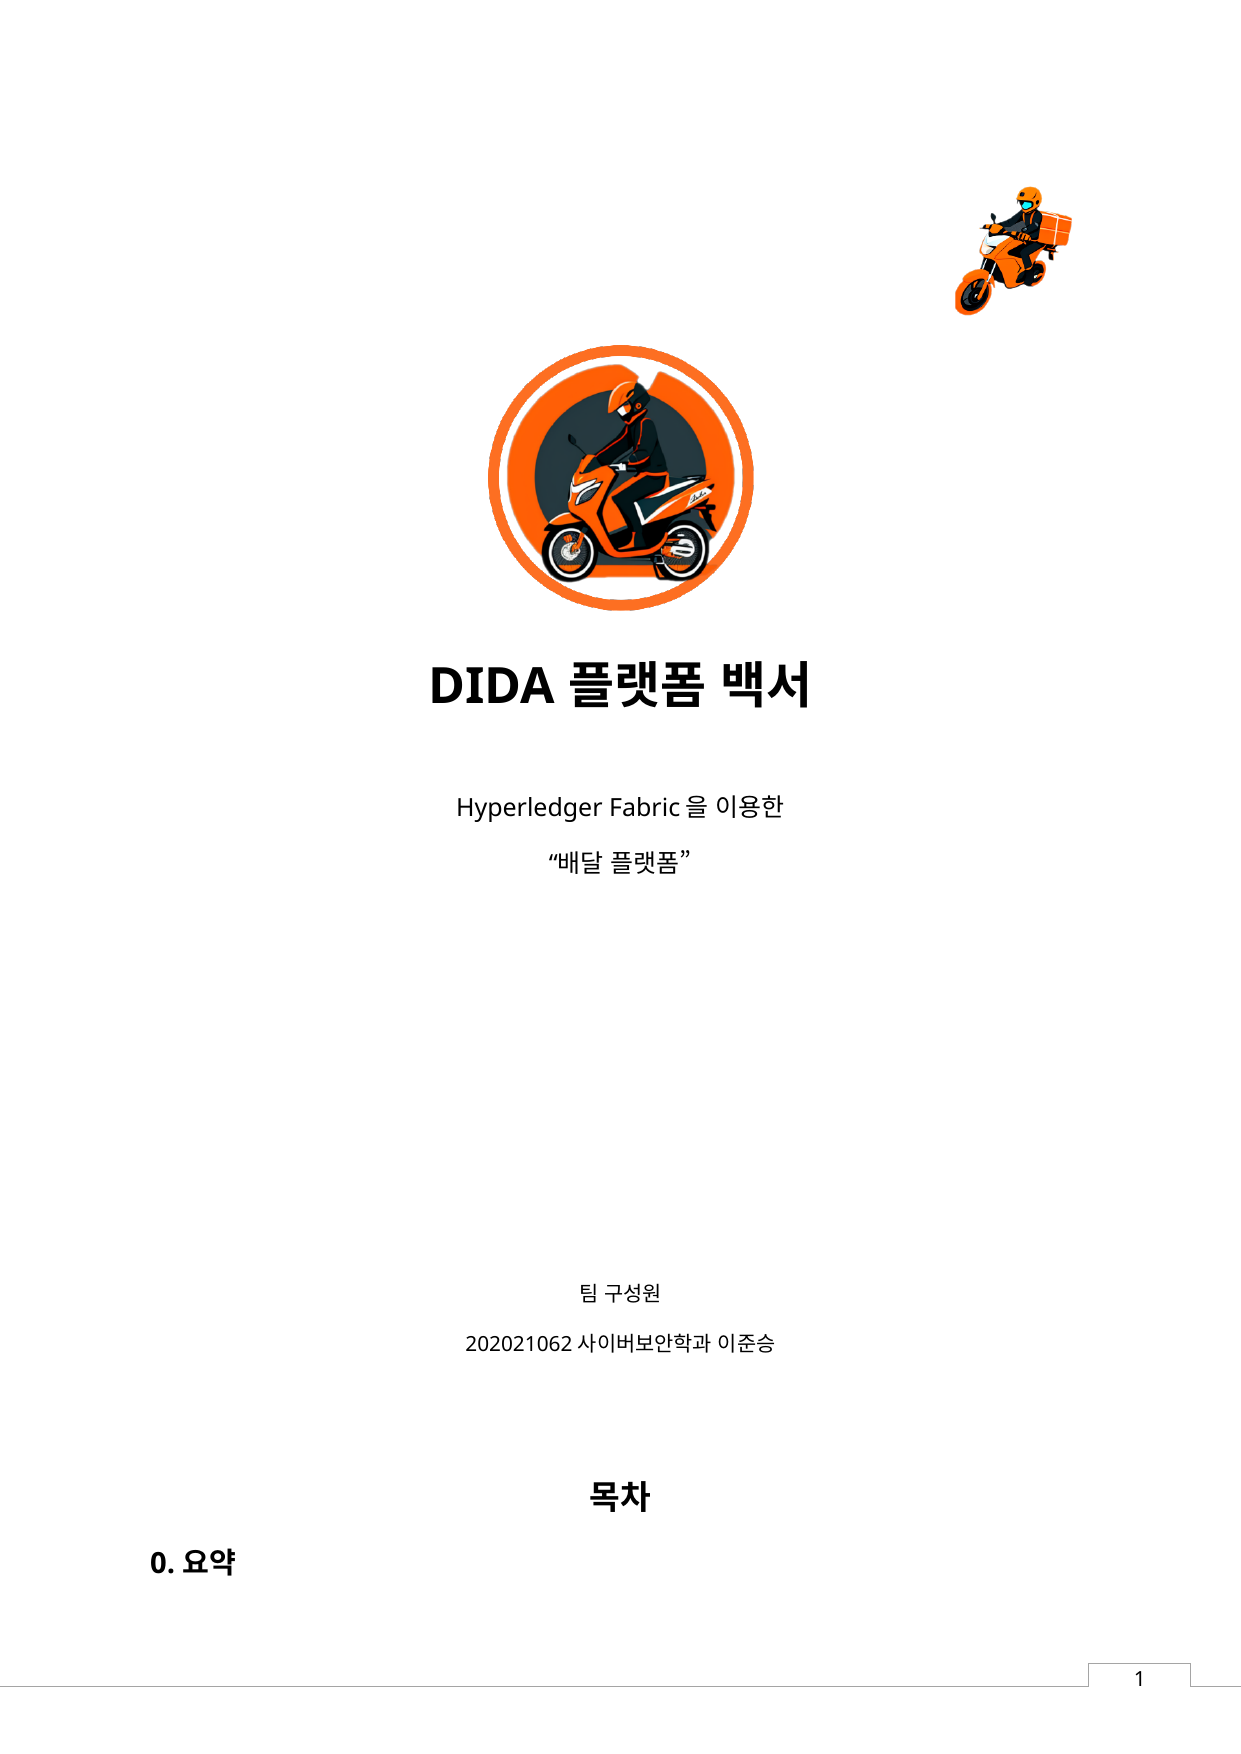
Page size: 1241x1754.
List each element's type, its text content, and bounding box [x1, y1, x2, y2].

text Hyperledger Fabric을 이용한 [150, 788, 1090, 824]
text 0. 요약 [150, 1539, 1090, 1582]
picture [940, 177, 1091, 327]
text 팀 구성원 [150, 1277, 1090, 1308]
text DIDA 플랫폼 백서 [150, 272, 1090, 718]
text 202021062 사이버보안학과 이준승 [150, 1327, 1090, 1357]
text “배달 플랫폼” [150, 843, 1090, 880]
text 목차 [150, 1471, 1090, 1519]
picture [479, 338, 762, 621]
